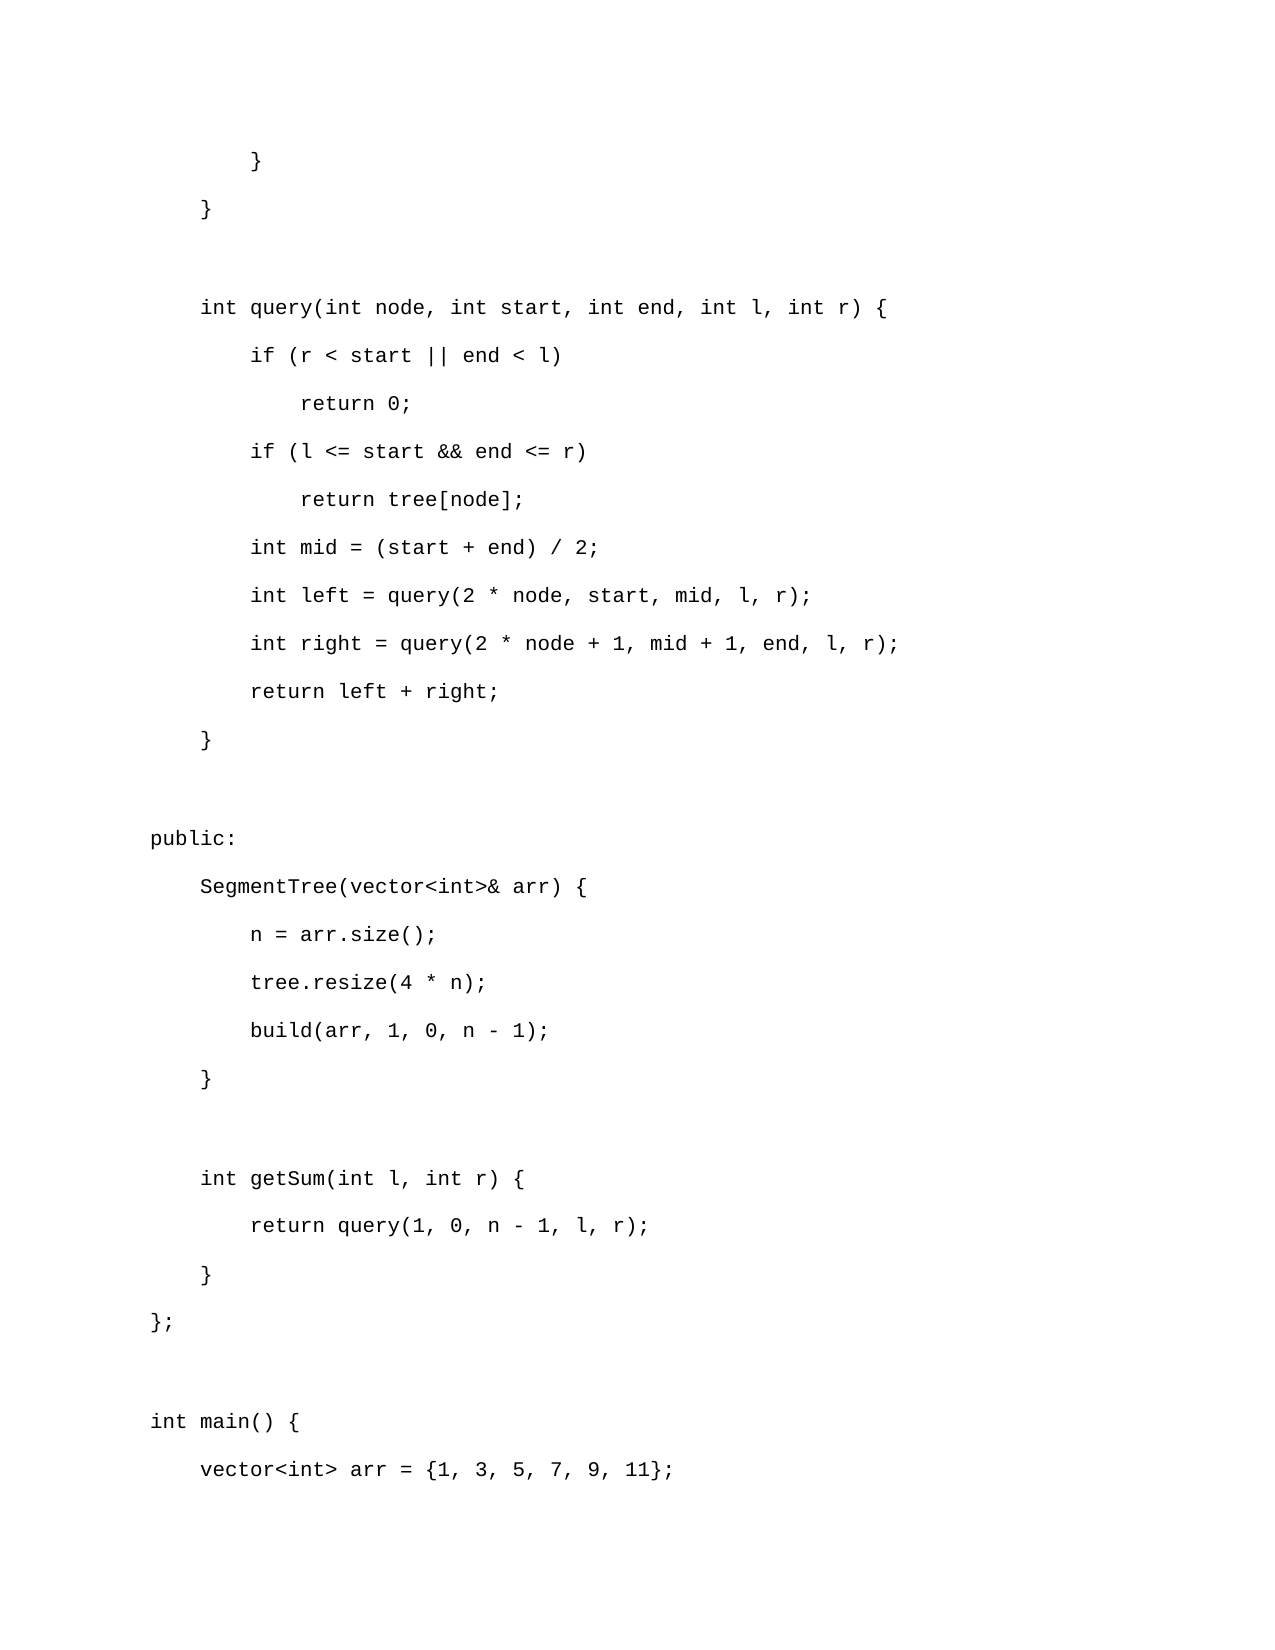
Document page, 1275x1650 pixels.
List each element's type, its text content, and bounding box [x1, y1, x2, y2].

text } [150, 1263, 1125, 1287]
text return 0; [150, 393, 1125, 417]
text int left = query(2 * node, start, mid, l, r); [150, 585, 1125, 609]
text } [150, 150, 1125, 174]
text n = arr.size(); [150, 924, 1125, 948]
text if (l <= start && end <= r) [150, 441, 1125, 465]
text } [150, 729, 1125, 753]
text }; [150, 1312, 1125, 1335]
text int query(int node, int start, int end, int l, int r) { [150, 297, 1125, 321]
text return query(1, 0, n - 1, l, r); [150, 1216, 1125, 1239]
text int right = query(2 * node + 1, mid + 1, end, l, r); [150, 633, 1125, 657]
text return left + right; [150, 681, 1125, 705]
text int main() { [150, 1411, 1125, 1434]
text tree.resize(4 * n); [150, 972, 1125, 996]
text vector<int> arr = {1, 3, 5, 7, 9, 11}; [150, 1459, 1125, 1482]
text build(arr, 1, 0, n - 1); [150, 1020, 1125, 1044]
text } [150, 1068, 1125, 1092]
text SegmentTree(vector<int>& arr) { [150, 876, 1125, 900]
text int mid = (start + end) / 2; [150, 537, 1125, 561]
text if (r < start || end < l) [150, 345, 1125, 369]
text public: [150, 828, 1125, 852]
text int getSum(int l, int r) { [150, 1167, 1125, 1191]
text return tree[node]; [150, 489, 1125, 513]
text } [150, 198, 1125, 222]
